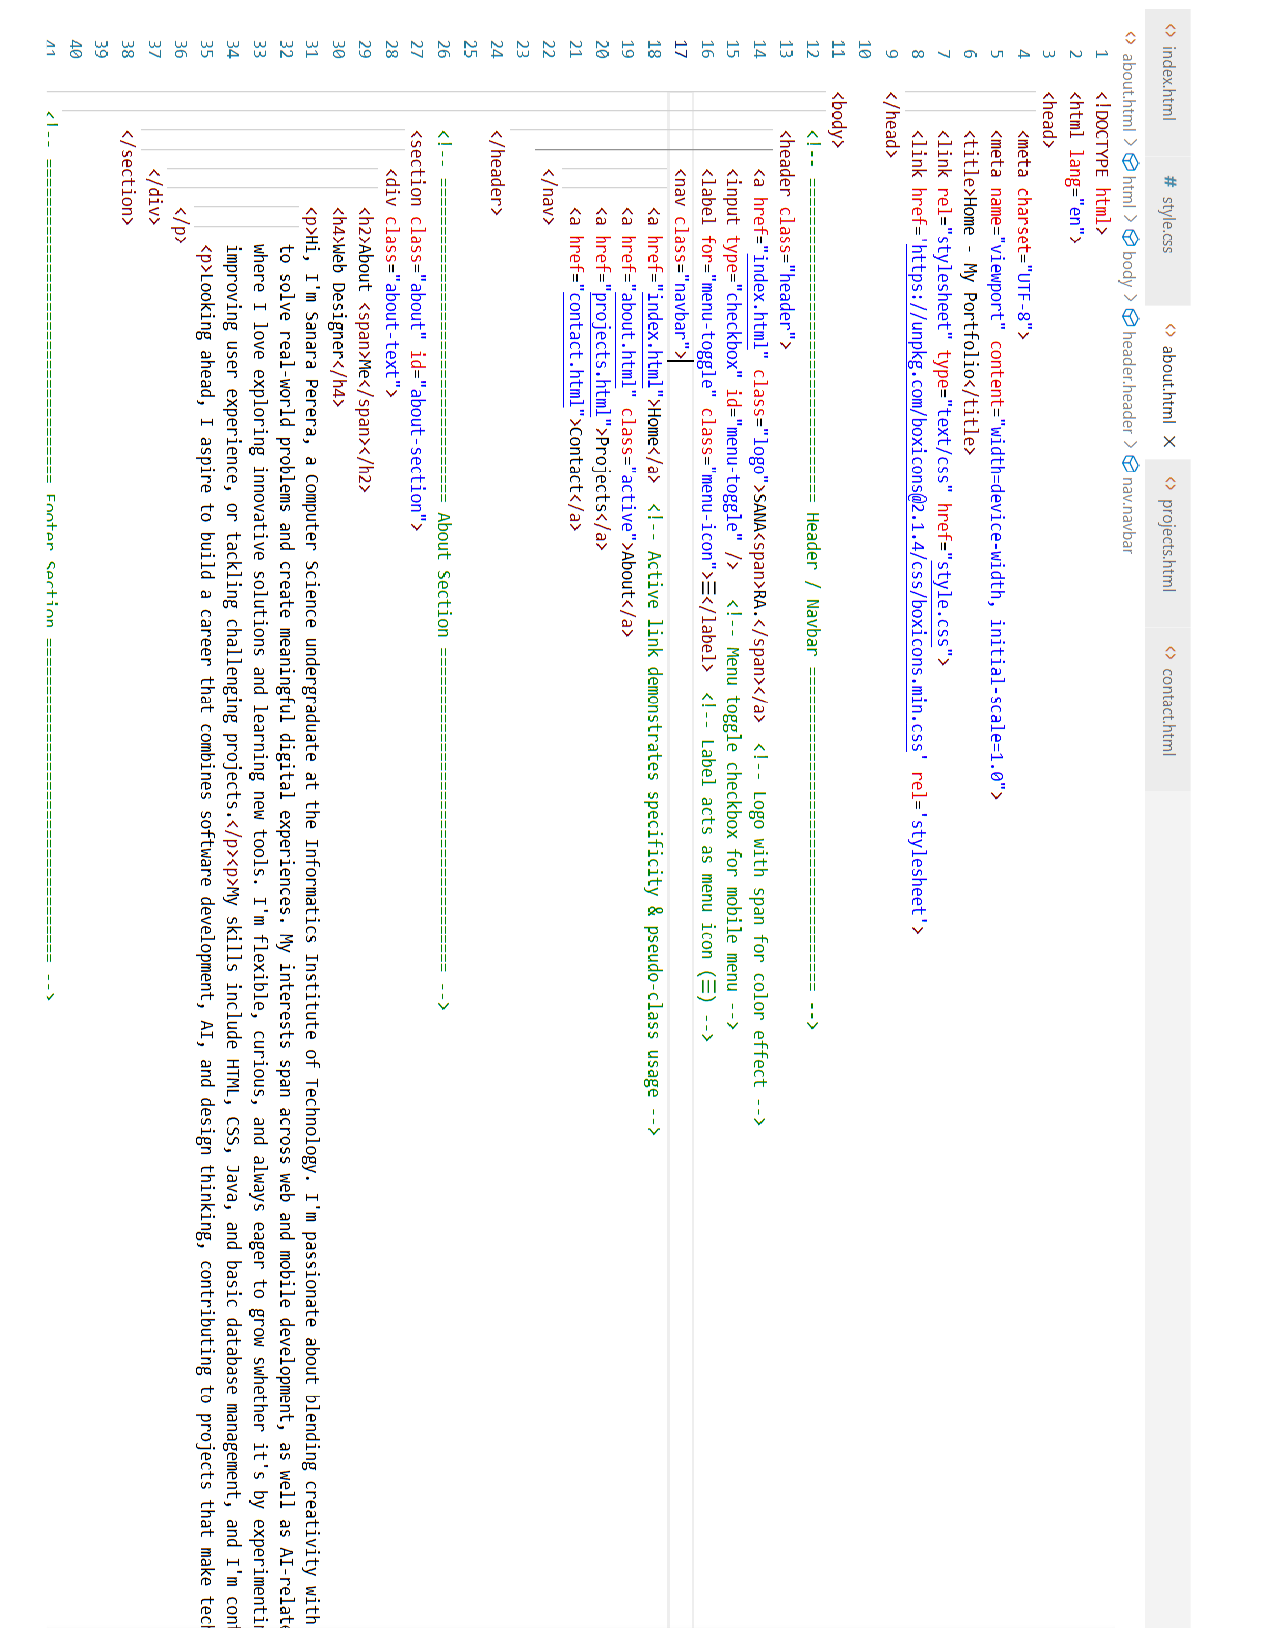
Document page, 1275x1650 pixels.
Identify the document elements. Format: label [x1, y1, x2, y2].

picture [46, 9, 1191, 1628]
